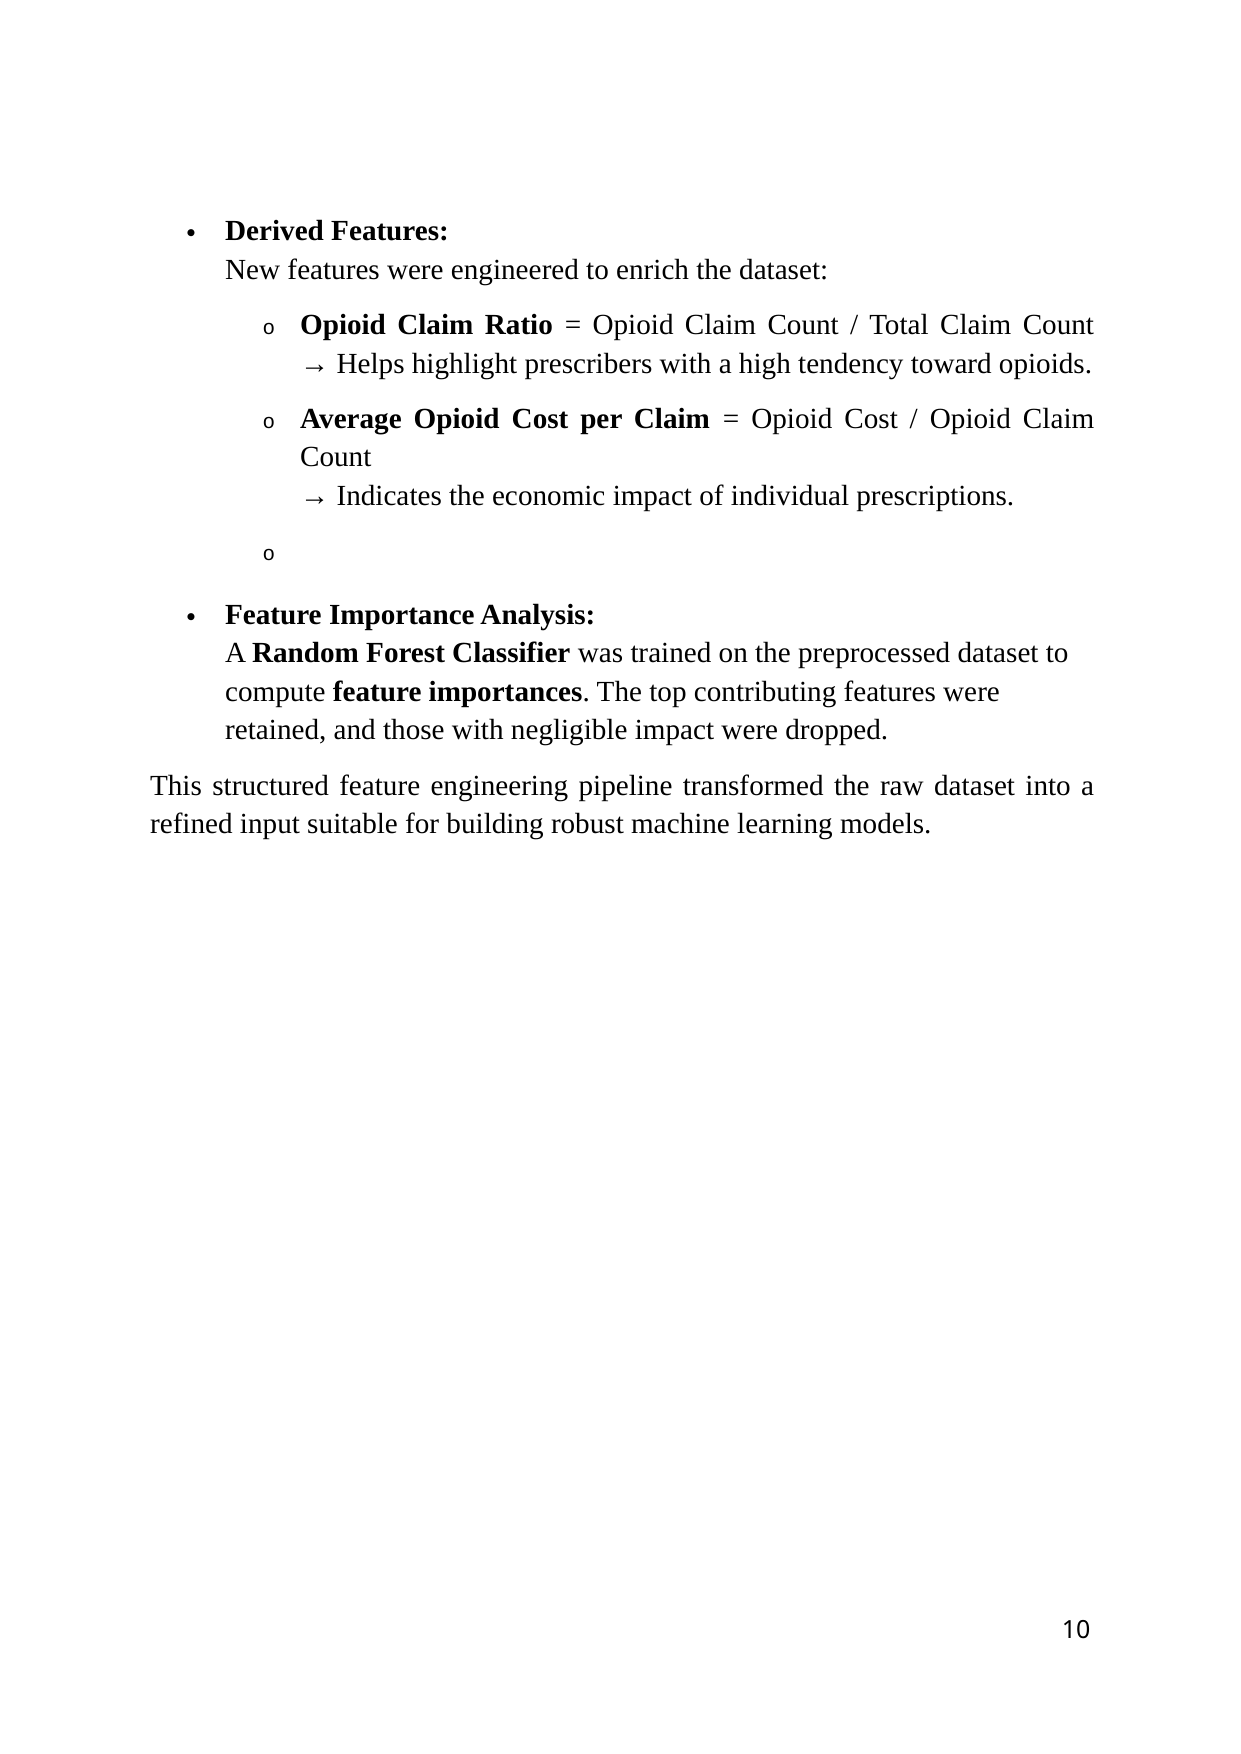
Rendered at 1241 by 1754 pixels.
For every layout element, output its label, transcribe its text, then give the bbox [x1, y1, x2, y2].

list Feature Importance Analysis: A Random Forest Classifier was trained on the preprocessed dataset to compute feature importances. The top contributing features were retained, and those with negligible impact were dropped. [187, 597, 1095, 746]
text This structured feature engineering pipeline transformed the raw dataset into a refined input suitable for building robust machine learning models. [150, 768, 1095, 840]
list Opioid Claim Ratio = Opioid Claim Count / Total Claim Count → Helps highlight prescribers with a high tendency toward opioids. [262, 307, 1095, 379]
list Derived Features: New features were engineered to enrich the dataset: [187, 213, 1095, 286]
list Average Opioid Cost per Claim = Opioid Cost / Opioid Claim Count → Indicates the economic impact of individual prescriptions. [262, 401, 1095, 512]
